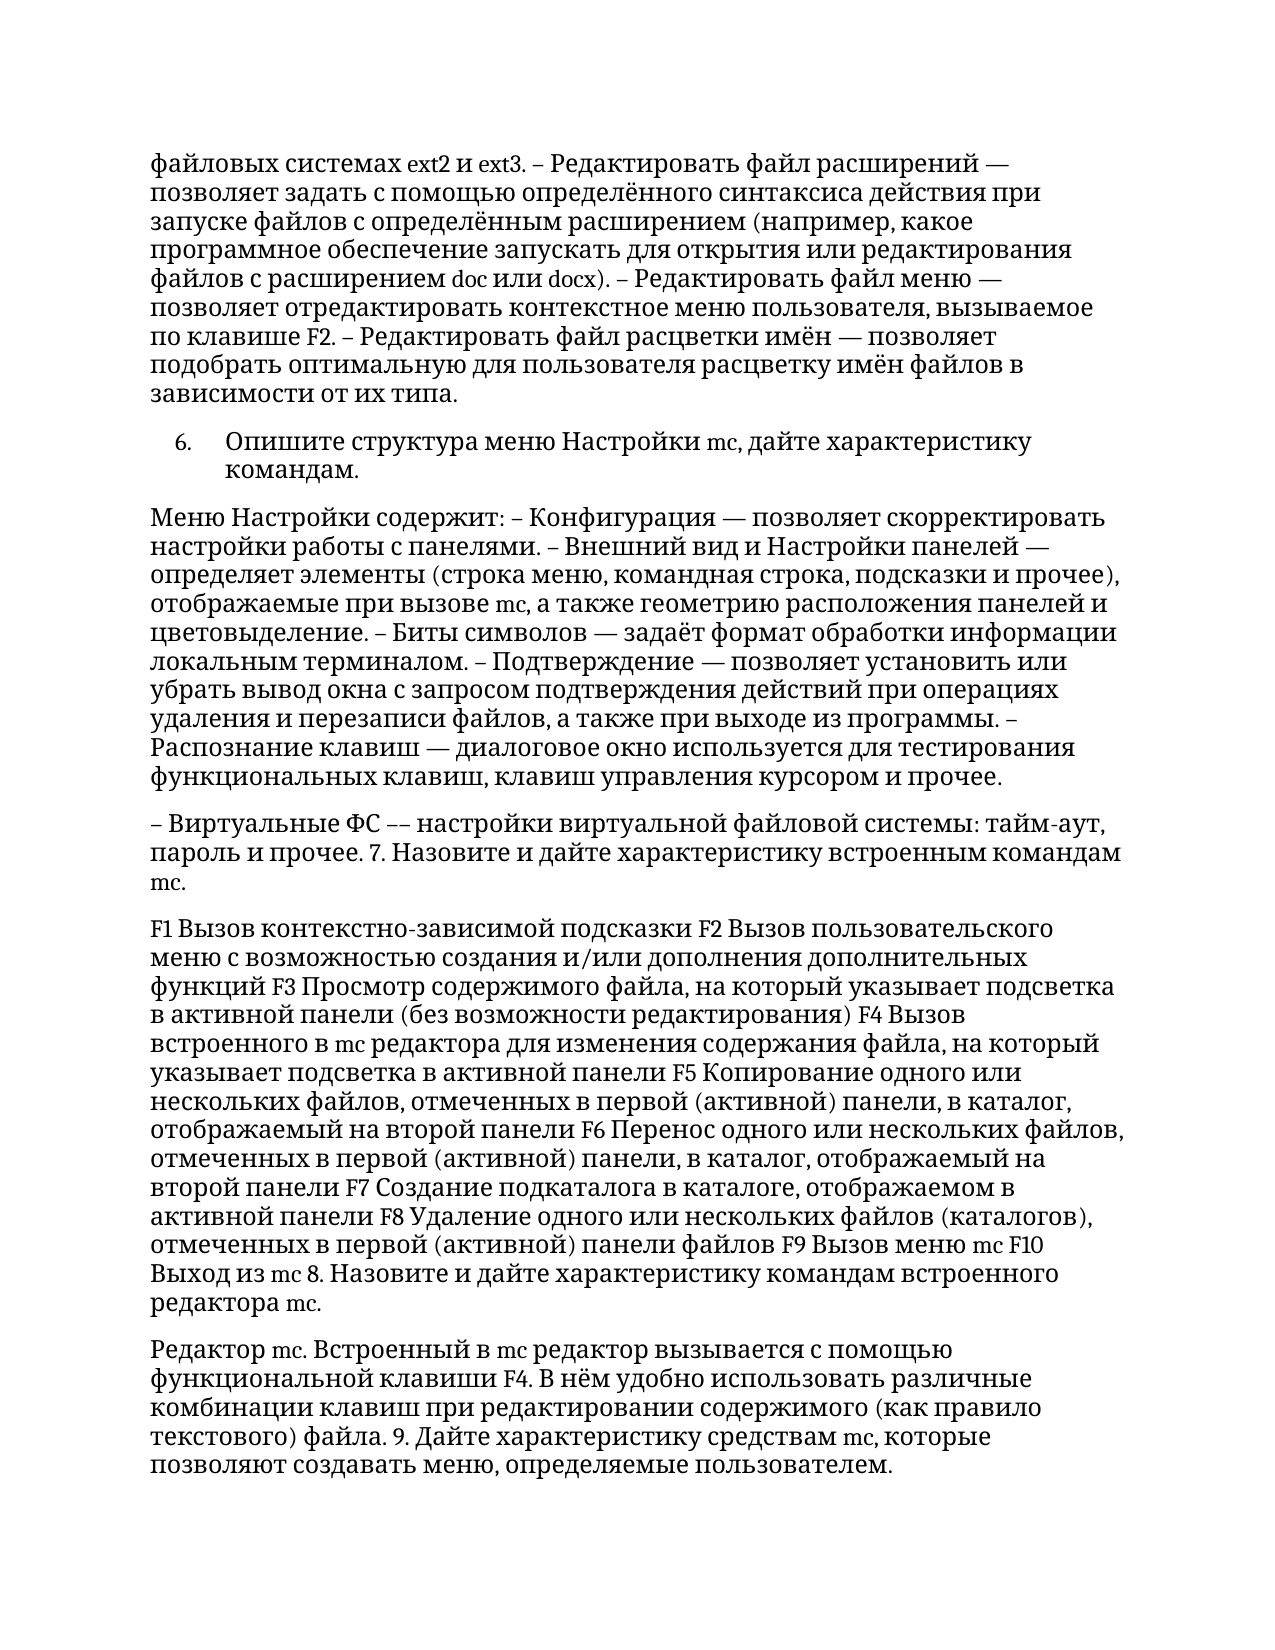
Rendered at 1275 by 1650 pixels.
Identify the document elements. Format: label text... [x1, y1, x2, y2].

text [150, 150, 1125, 409]
text Меню Настройки содержит: – Конфигурация — позволяет скорректировать настройки работы с панелями. – Внешний вид и Настройки панелей — определяет элементы (строка меню, командная строка, подсказки и прочее), отображаемые при вызове mc, а также геометрию расположения панелей и цветовыделение. – Биты символов — задаёт формат обработки информации локальным терминалом. – Подтверждение — позволяет установить или убрать вывод окна с запросом подтверждения действий при операциях удаления и перезаписи файлов, а также при выходе из программы. – Распознание клавиш — диалоговое окно используется для тестирования функциональных клавиш, клавиш управления курсором и прочее. [150, 504, 1125, 791]
text – Виртуальные ФС –– настройки виртуальной файловой системы: тайм-аут, пароль и прочее. 7. Назовите и дайте характеристику встроенным командам mc. [150, 810, 1125, 896]
list Опишите структура меню Настройки mc, дайте характеристику командам. [175, 427, 1125, 485]
text F1 Вызов контекстно-зависимой подсказки F2 Вызов пользовательского меню с возможностью создания и/или дополнения дополнительных функций F3 Просмотр содержимого файла, на который указывает подсветка в активной панели (без возможности редактирования) F4 Вызов встроенного в mc редактора для изменения содержания файла, на который указывает подсветка в активной панели F5 Копирование одного или нескольких файлов, отмеченных в первой (активной) панели, в каталог, отображаемый на второй панели F6 Перенос одного или нескольких файлов, отмеченных в первой (активной) панели, в каталог, отображаемый на второй панели F7 Создание подкаталога в каталоге, отображаемом в активной панели F8 Удаление одного или нескольких файлов (каталогов), отмеченных в первой (активной) панели файлов F9 Вызов меню mc F10 Выход из mc 8. Назовите и дайте характеристику командам встроенного редактора mc. [150, 915, 1125, 1317]
text Редактор mc. Встроенный в mc редактор вызывается с помощью функциональной клавиши F4. В нём удобно использовать различные комбинации клавиш при редактировании содержимого (как правило текстового) файла. 9. Дайте характеристику средствам mc, которые позволяют создавать меню, определяемые пользователем. [150, 1336, 1125, 1480]
